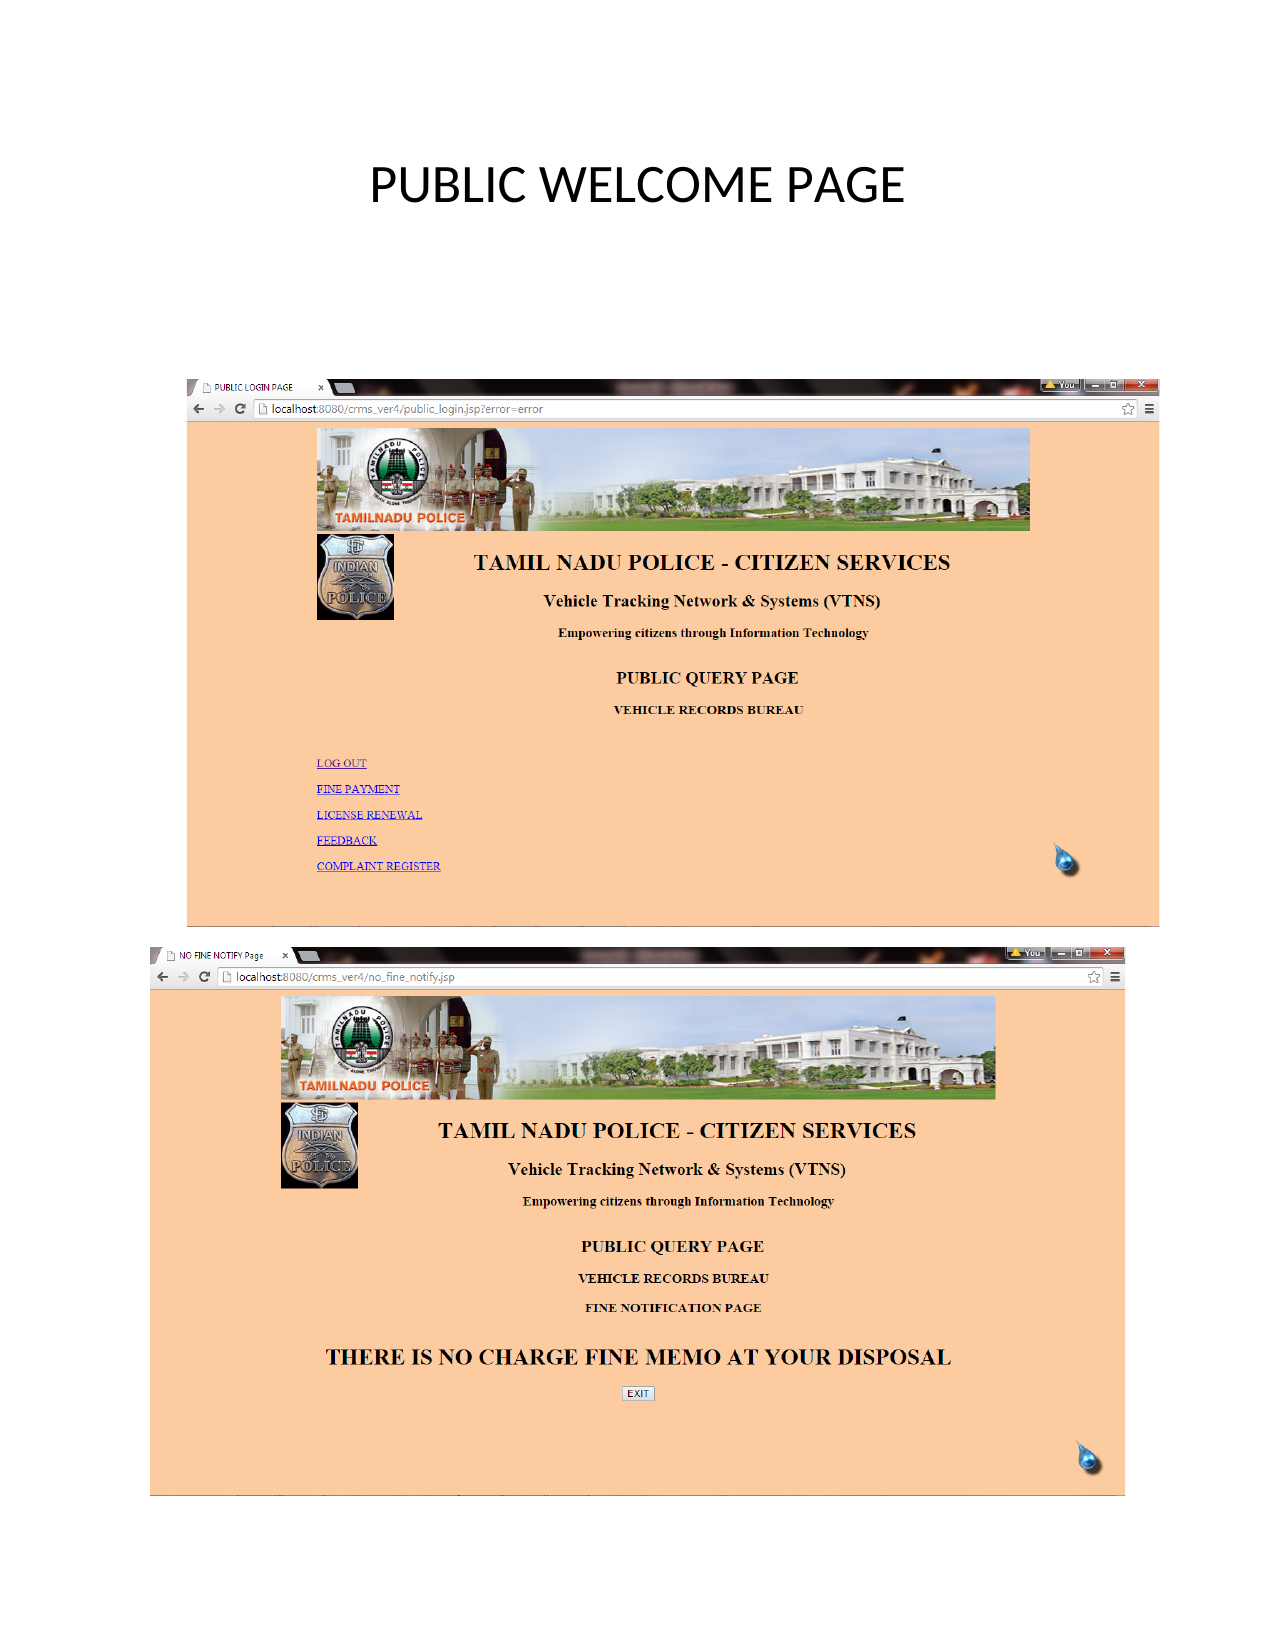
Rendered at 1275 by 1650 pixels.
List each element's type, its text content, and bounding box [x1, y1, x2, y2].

text PUBLIC WELCOME PAGE [150, 150, 1125, 216]
picture [150, 947, 1125, 1496]
picture [186, 379, 1160, 927]
